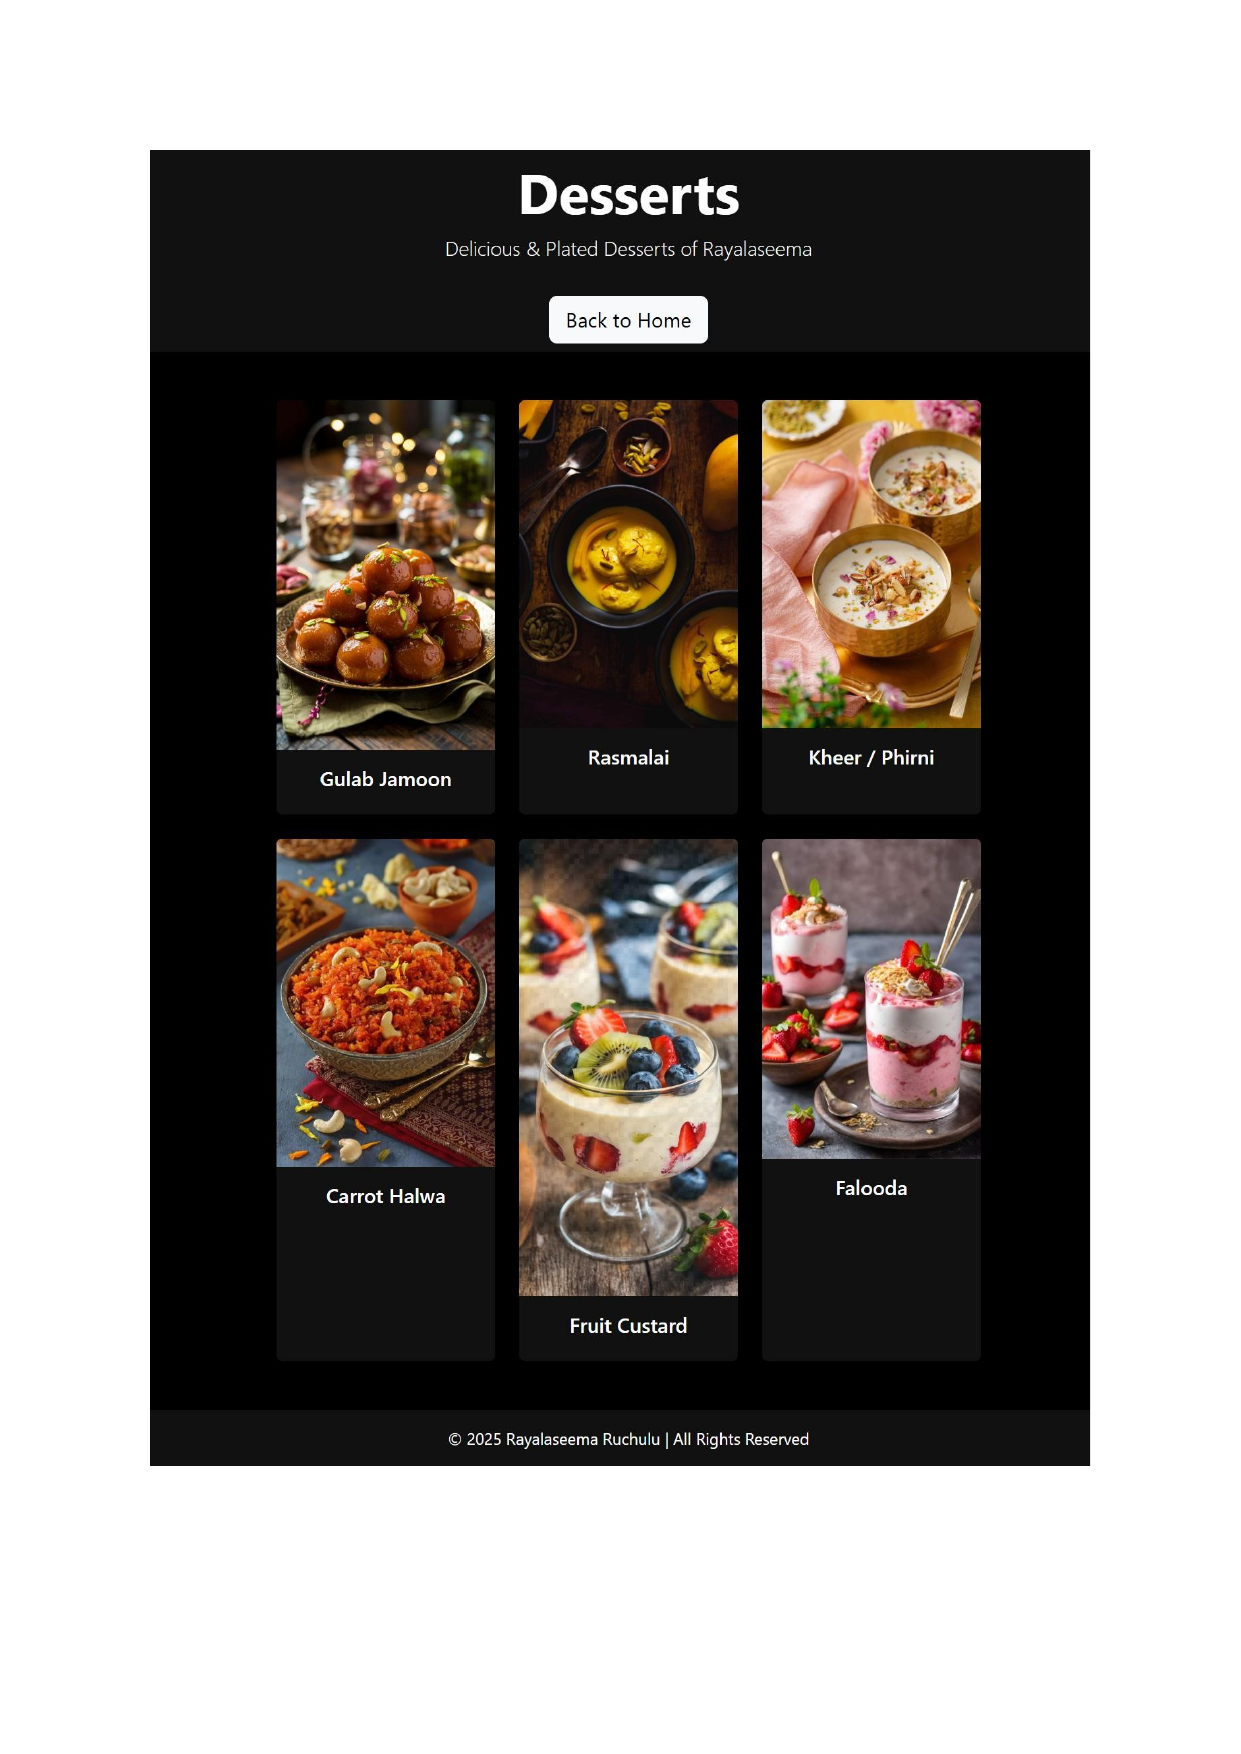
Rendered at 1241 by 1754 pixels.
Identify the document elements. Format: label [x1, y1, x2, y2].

picture [150, 150, 1091, 1466]
